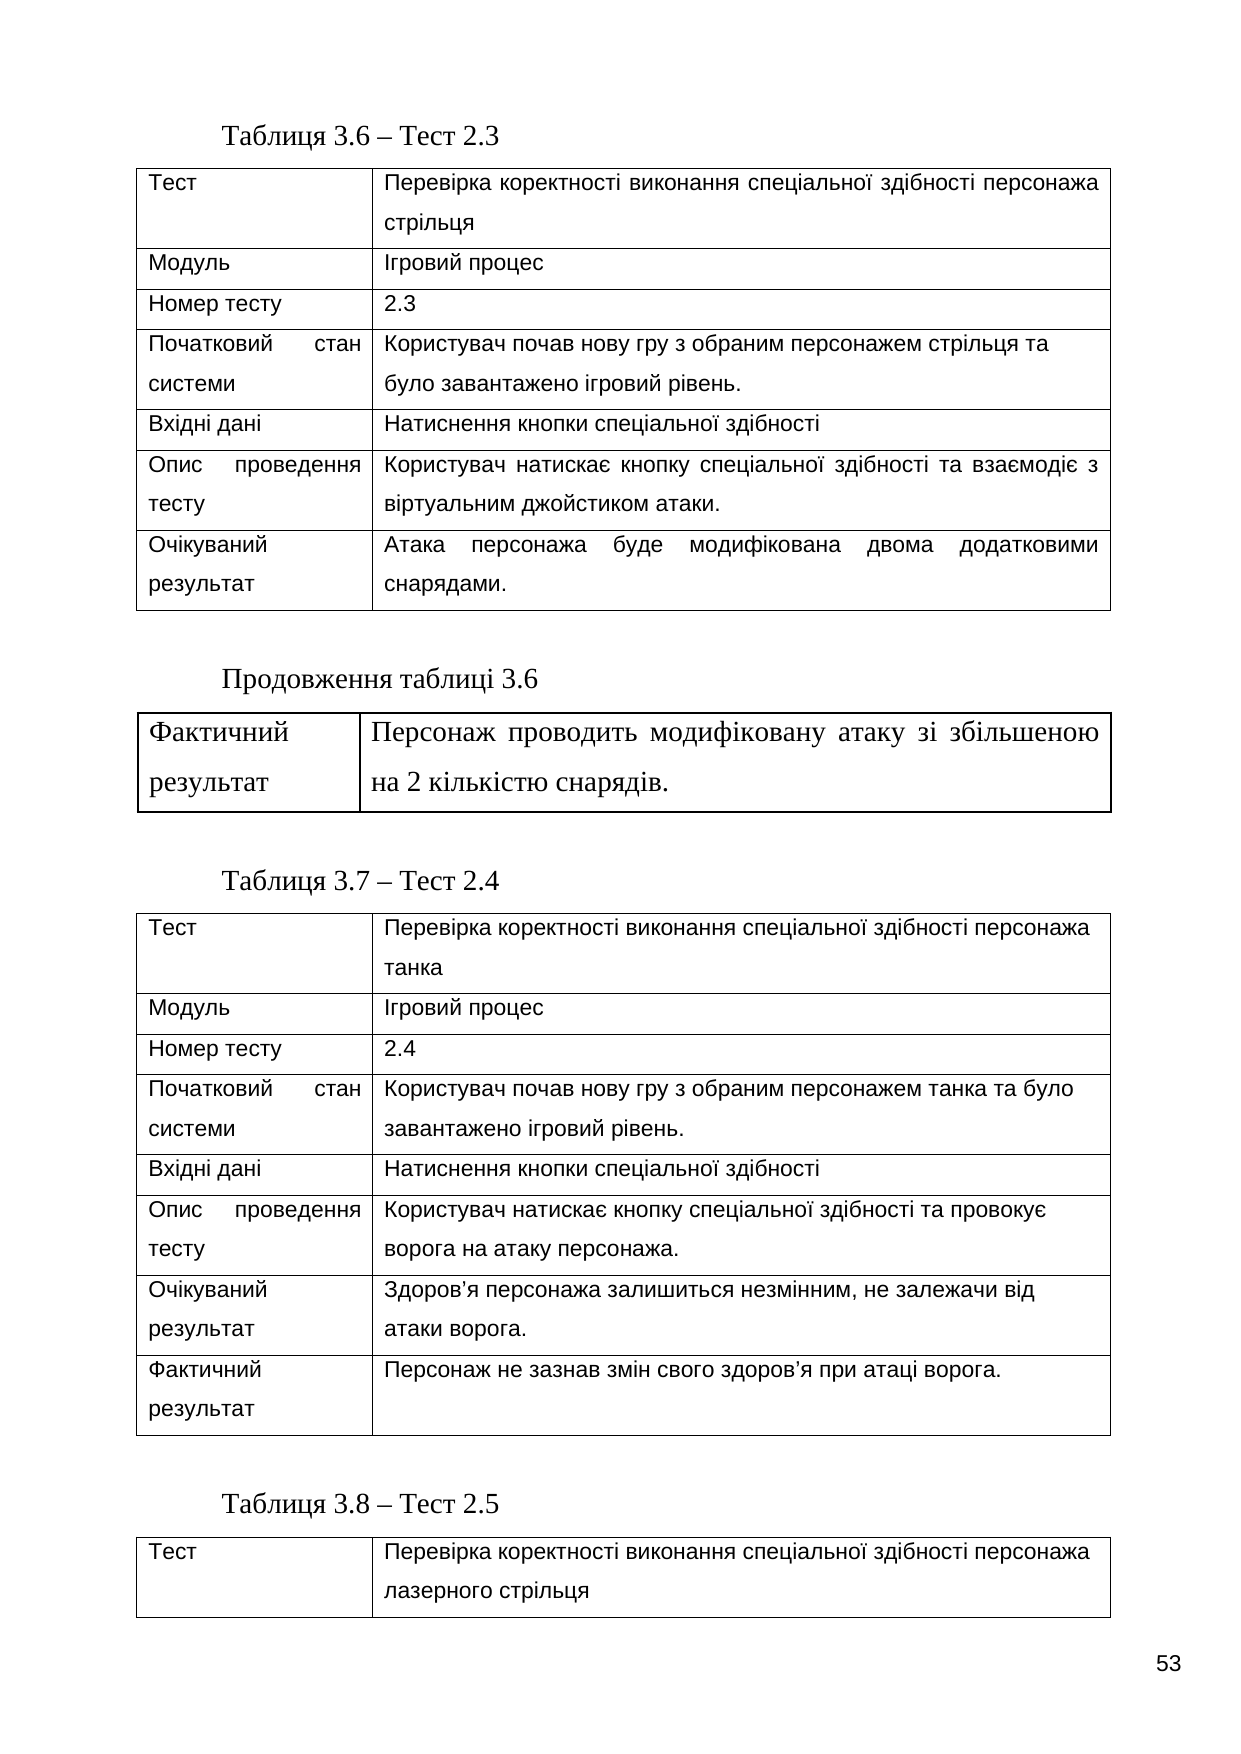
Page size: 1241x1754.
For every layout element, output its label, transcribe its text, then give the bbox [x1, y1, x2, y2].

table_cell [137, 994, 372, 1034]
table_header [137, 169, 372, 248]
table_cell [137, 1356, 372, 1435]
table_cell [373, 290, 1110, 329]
text Таблиця 3.6 – Тест 2.3 [148, 118, 1181, 152]
text Таблиця 3.8 – Тест 2.5 [148, 1486, 1181, 1520]
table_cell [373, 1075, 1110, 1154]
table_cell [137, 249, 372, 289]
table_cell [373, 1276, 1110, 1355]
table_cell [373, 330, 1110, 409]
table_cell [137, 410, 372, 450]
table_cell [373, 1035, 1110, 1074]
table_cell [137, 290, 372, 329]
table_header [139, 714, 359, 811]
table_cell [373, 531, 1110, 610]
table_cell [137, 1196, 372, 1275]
text Таблиця 3.7 – Тест 2.4 [148, 863, 1181, 897]
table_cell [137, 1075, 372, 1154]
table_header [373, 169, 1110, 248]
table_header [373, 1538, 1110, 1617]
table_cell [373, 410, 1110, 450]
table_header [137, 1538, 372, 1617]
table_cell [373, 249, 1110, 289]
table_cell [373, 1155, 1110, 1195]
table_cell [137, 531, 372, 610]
text Продовження таблиці 3.6 [148, 661, 1181, 695]
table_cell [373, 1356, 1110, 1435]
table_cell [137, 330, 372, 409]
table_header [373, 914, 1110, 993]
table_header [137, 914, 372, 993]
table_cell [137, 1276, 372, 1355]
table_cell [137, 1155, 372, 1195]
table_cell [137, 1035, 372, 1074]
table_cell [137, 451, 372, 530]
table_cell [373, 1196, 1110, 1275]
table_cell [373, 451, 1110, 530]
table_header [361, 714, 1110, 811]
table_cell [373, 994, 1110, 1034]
